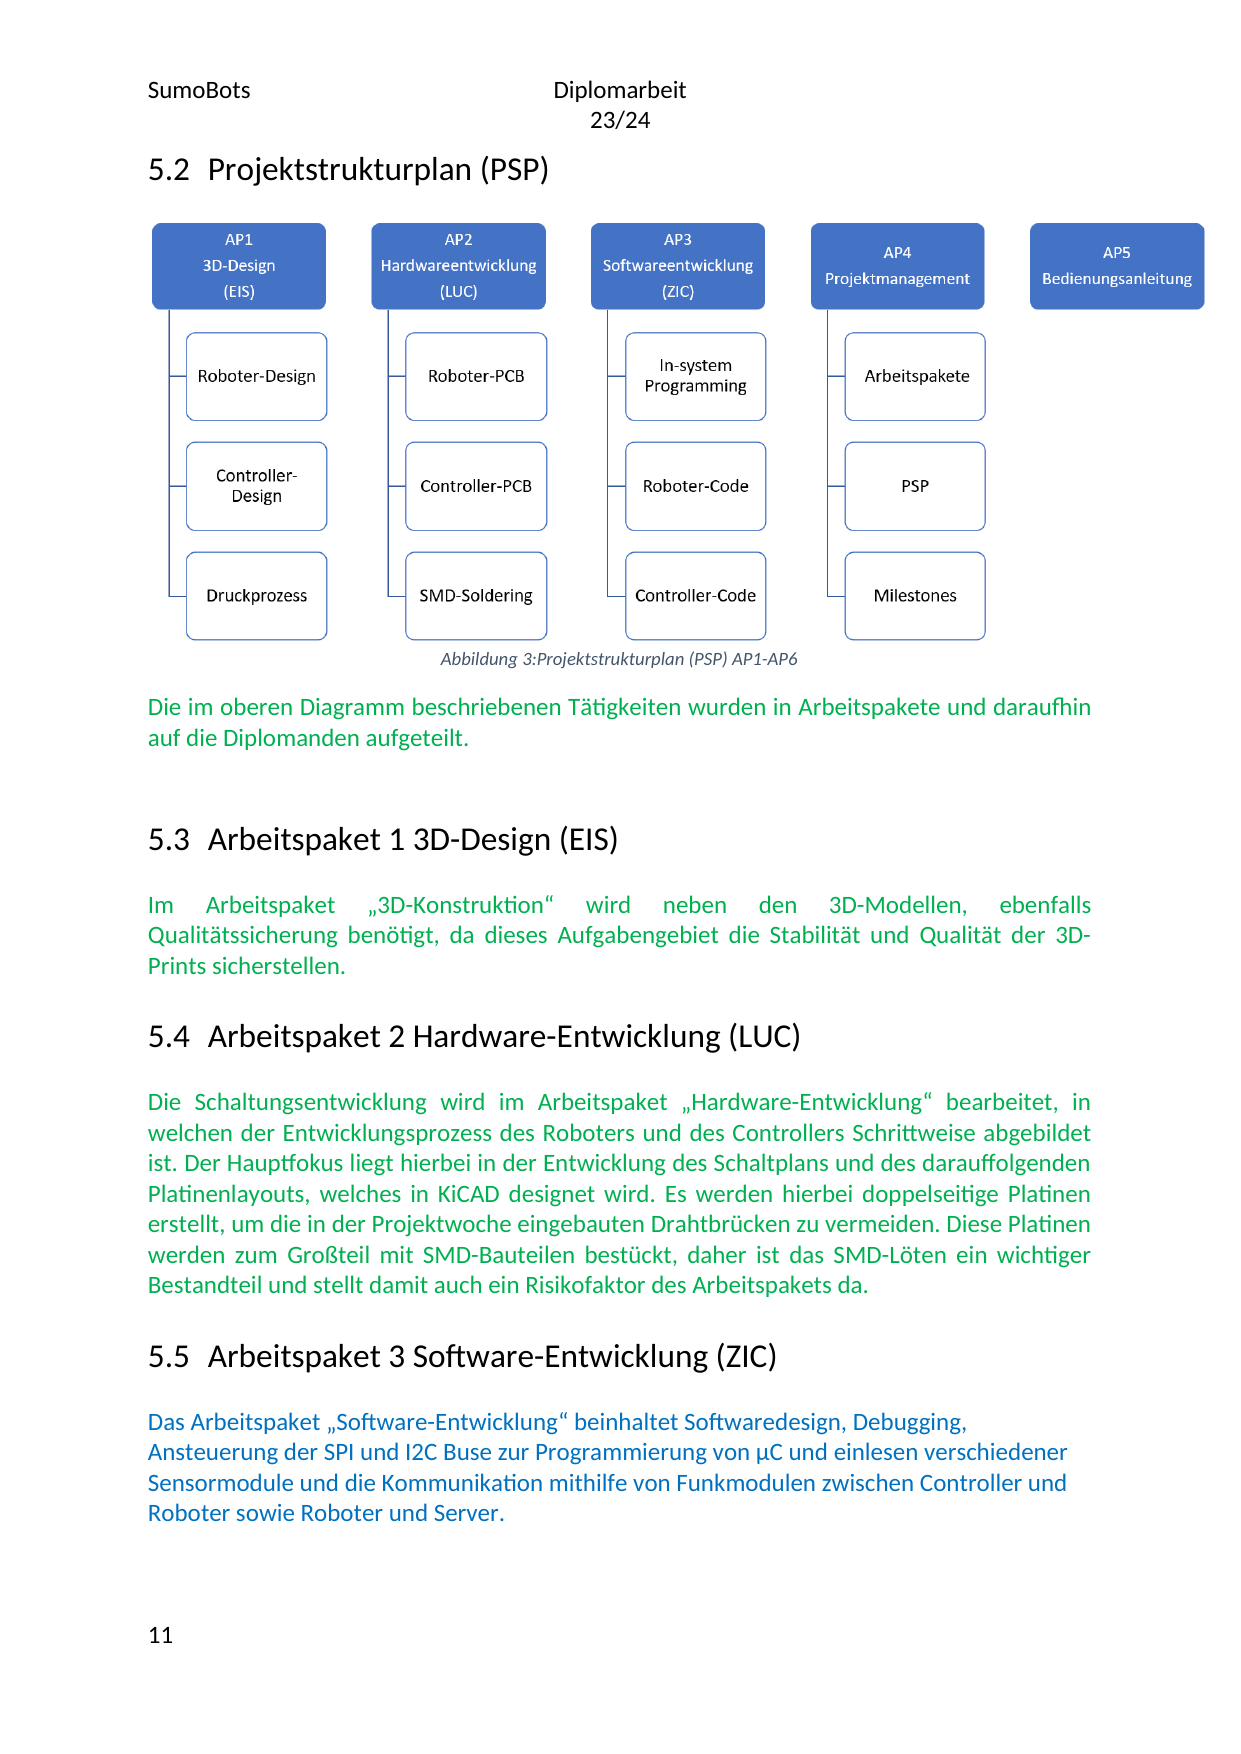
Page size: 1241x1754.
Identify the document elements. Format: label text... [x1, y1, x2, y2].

text Die Schaltungsentwicklung wird im Arbeitspaket „Hardware-Entwicklung“ bearbeitet, in welchen der Entwicklungsprozess des Roboters und des Controllers Schrittweise abgebildet ist. Der Hauptfokus liegt hierbei in der Entwicklung des Schaltplans und des darauffolgenden Platinenlayouts, welches in KiCAD designet wird. Es werden hierbei doppelseitige Platinen erstellt, um die in der Projektwoche eingebauten Drahtbrücken zu vermeiden. Diese Platinen werden zum Großteil mit SMD-Bauteilen bestückt, daher ist das SMD-Löten ein wichtiger Bestandteil und stellt damit auch ein Risikofaktor des Arbeitspakets da. [148, 1086, 1093, 1300]
subtitle Arbeitspaket 1 3D-Design (EIS) [148, 818, 1093, 858]
subtitle Arbeitspaket 2 Hardware-Entwicklung (LUC) [148, 1015, 1093, 1056]
subtitle Projektstrukturplan (PSP) [148, 148, 1093, 188]
text Die im oberen Diagramm beschriebenen Tätigkeiten wurden in Arbeitspakete und daraufhin auf die Diplomanden aufgeteilt. [148, 691, 1093, 752]
text Im Arbeitspaket „3D-Konstruktion“ wird neben den 3D-Modellen, ebenfalls Qualitätssicherung benötigt, da dieses Aufgabengebiet die Stabilität und Qualität der 3D-Prints sicherstellen. [148, 889, 1093, 980]
picture [147, 218, 1208, 648]
text Abbildung 3:Projektstrukturplan (PSP) AP1-AP6 [148, 648, 1093, 671]
text Das Arbeitspaket „Software-Entwicklung“ beinhaltet Softwaredesign, Debugging, Ansteuerung der SPI und I2C Buse zur Programmierung von µC und einlesen verschiedener Sensormodule und die Kommunikation mithilfe von Funkmodulen zwischen Controller und Roboter sowie Roboter und Server. [148, 1406, 1093, 1528]
subtitle Arbeitspaket 3 Software-Entwicklung (ZIC) [148, 1335, 1093, 1375]
